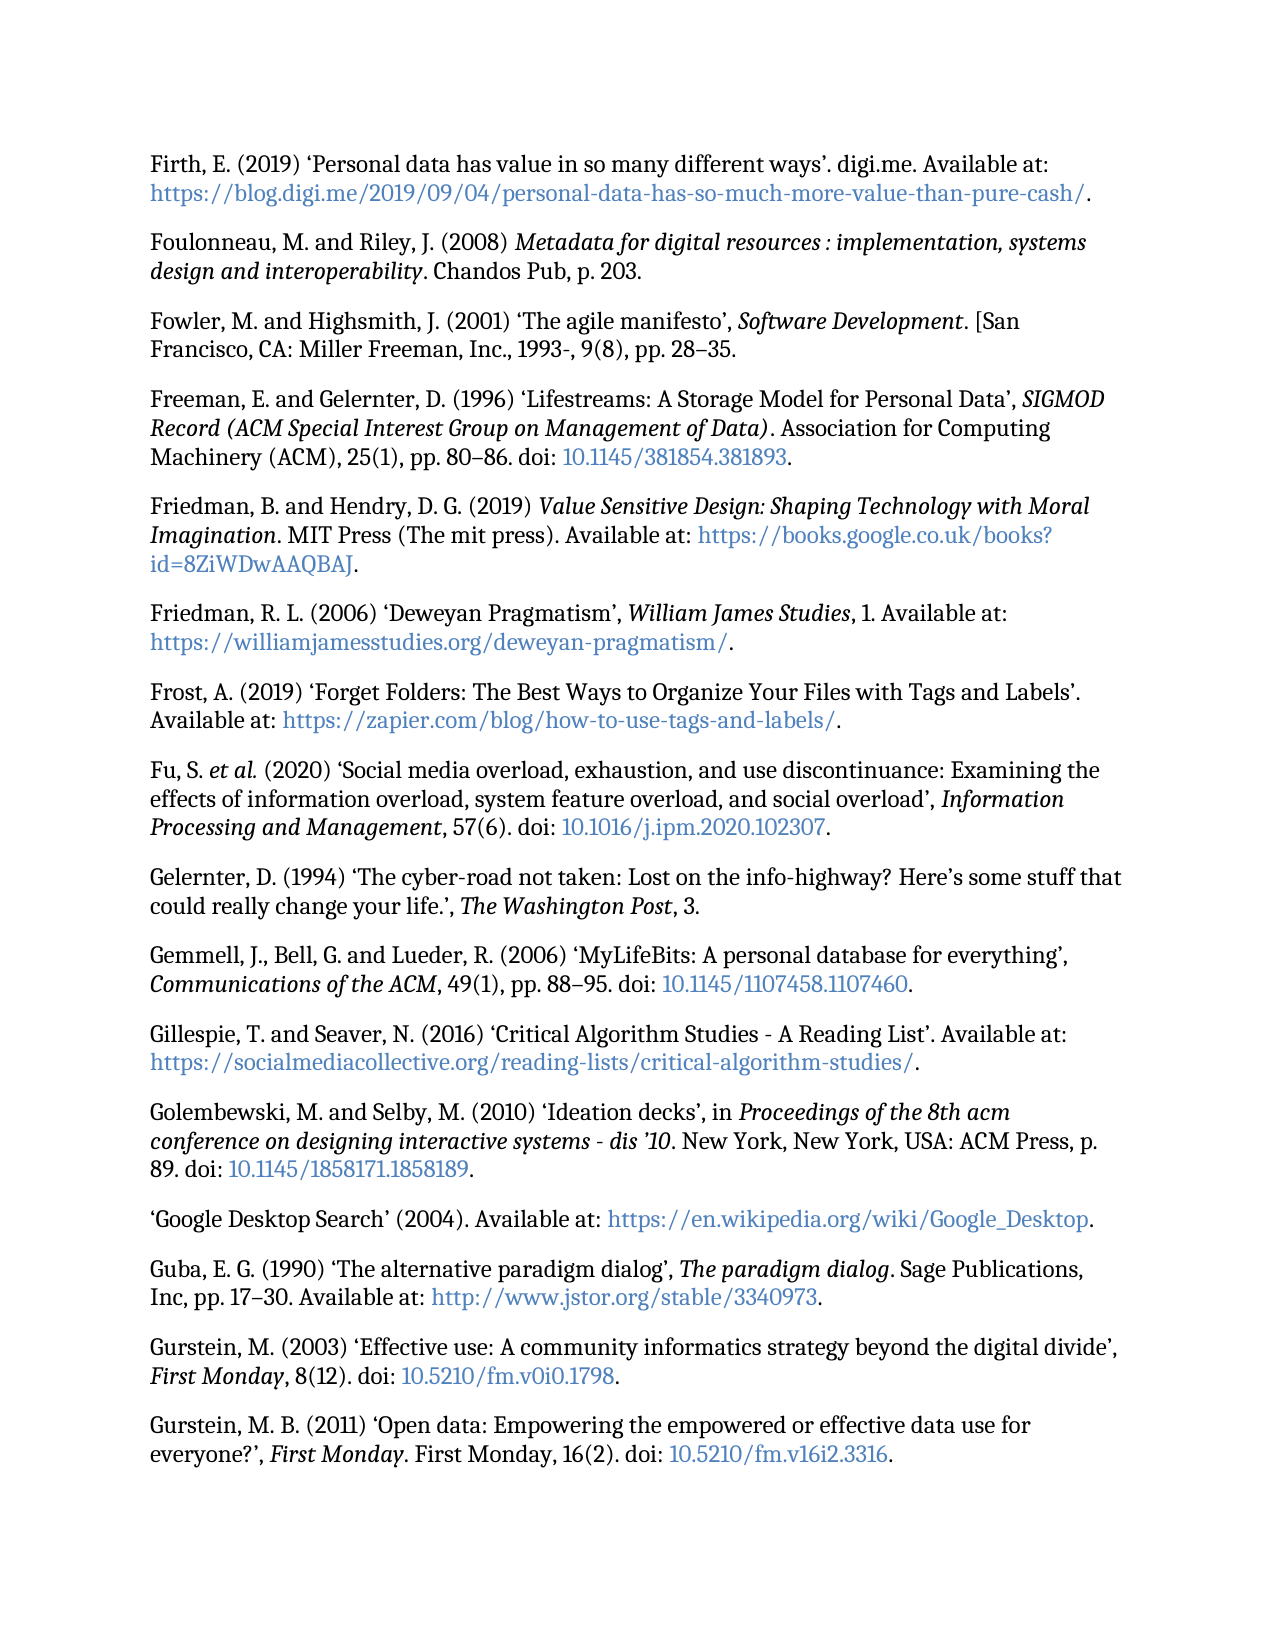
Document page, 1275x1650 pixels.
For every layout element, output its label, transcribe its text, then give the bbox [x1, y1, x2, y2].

text Golembewski, M. and Selby, M. (2010) ‘Ideation decks’, in Proceedings of the 8th acm conference on designing interactive systems - dis ’10. New York, New York, USA: ACM Press, p. 89. doi: 10.1145/1858171.1858189. [150, 1098, 1125, 1184]
text Guba, E. G. (1990) ‘The alternative paradigm dialog’, The paradigm dialog. Sage Publications, Inc, pp. 17–30. Available at: http://www.jstor.org/stable/3340973. [150, 1254, 1125, 1312]
text Frost, A. (2019) ‘Forget Folders: The Best Ways to Organize Your Files with Tags and Labels’. Available at: https://zapier.com/blog/how-to-use-tags-and-labels/. [150, 677, 1125, 735]
text Gelernter, D. (1994) ‘The cyber-road not taken: Lost on the info-highway? Here’s some stuff that could really change your life.’, The Washington Post, 3. [150, 863, 1125, 920]
text Gillespie, T. and Seaver, N. (2016) ‘Critical Algorithm Studies - A Reading List’. Available at: https://socialmediacollective.org/reading-lists/critical-algorithm-studies/. [150, 1019, 1125, 1077]
text Fu, S. et al. (2020) ‘Social media overload, exhaustion, and use discontinuance: Examining the effects of information overload, system feature overload, and social overload’, Information Processing and Management, 57(6). doi: 10.1016/j.ipm.2020.102307. [150, 756, 1125, 842]
text Gemmell, J., Bell, G. and Lueder, R. (2006) ‘MyLifeBits: A personal database for everything’, Communications of the ACM, 49(1), pp. 88–95. doi: 10.1145/1107458.1107460. [150, 941, 1125, 999]
text ‘Google Desktop Search’ (2004). Available at: https://en.wikipedia.org/wiki/Google_Desktop. [150, 1205, 1125, 1234]
text Gurstein, M. B. (2011) ‘Open data: Empowering the empowered or effective data use for everyone?’, First Monday. First Monday, 16(2). doi: 10.5210/fm.v16i2.3316. [150, 1411, 1125, 1469]
text Gurstein, M. (2003) ‘Effective use: A community informatics strategy beyond the digital divide’, First Monday, 8(12). doi: 10.5210/fm.v0i0.1798. [150, 1333, 1125, 1390]
text Friedman, B. and Hendry, D. G. (2019) Value Sensitive Design: Shaping Technology with Moral Imagination. MIT Press (The mit press). Available at: https://books.google.co.uk/books?id=8ZiWDwAAQBAJ. [150, 492, 1125, 578]
text Foulonneau, M. and Riley, J. (2008) Metadata for digital resources : implementation, systems design and interoperability. Chandos Pub, p. 203. [150, 228, 1125, 286]
text Friedman, R. L. (2006) ‘Deweyan Pragmatism’, William James Studies, 1. Available at: https://williamjamesstudies.org/deweyan-pragmatism/. [150, 599, 1125, 657]
text Firth, E. (2019) ‘Personal data has value in so many different ways’. digi.me. Available at: https://blog.digi.me/2019/09/04/personal-data-has-so-much-more-value-than-pure-cash/. [150, 150, 1125, 207]
text Fowler, M. and Highsmith, J. (2001) ‘The agile manifesto’, Software Development. [San Francisco, CA: Miller Freeman, Inc., 1993-, 9(8), pp. 28–35. [150, 307, 1125, 364]
text Freeman, E. and Gelernter, D. (1996) ‘Lifestreams: A Storage Model for Personal Data’, SIGMOD Record (ACM Special Interest Group on Management of Data). Association for Computing Machinery (ACM), 25(1), pp. 80–86. doi: 10.1145/381854.381893. [150, 385, 1125, 471]
